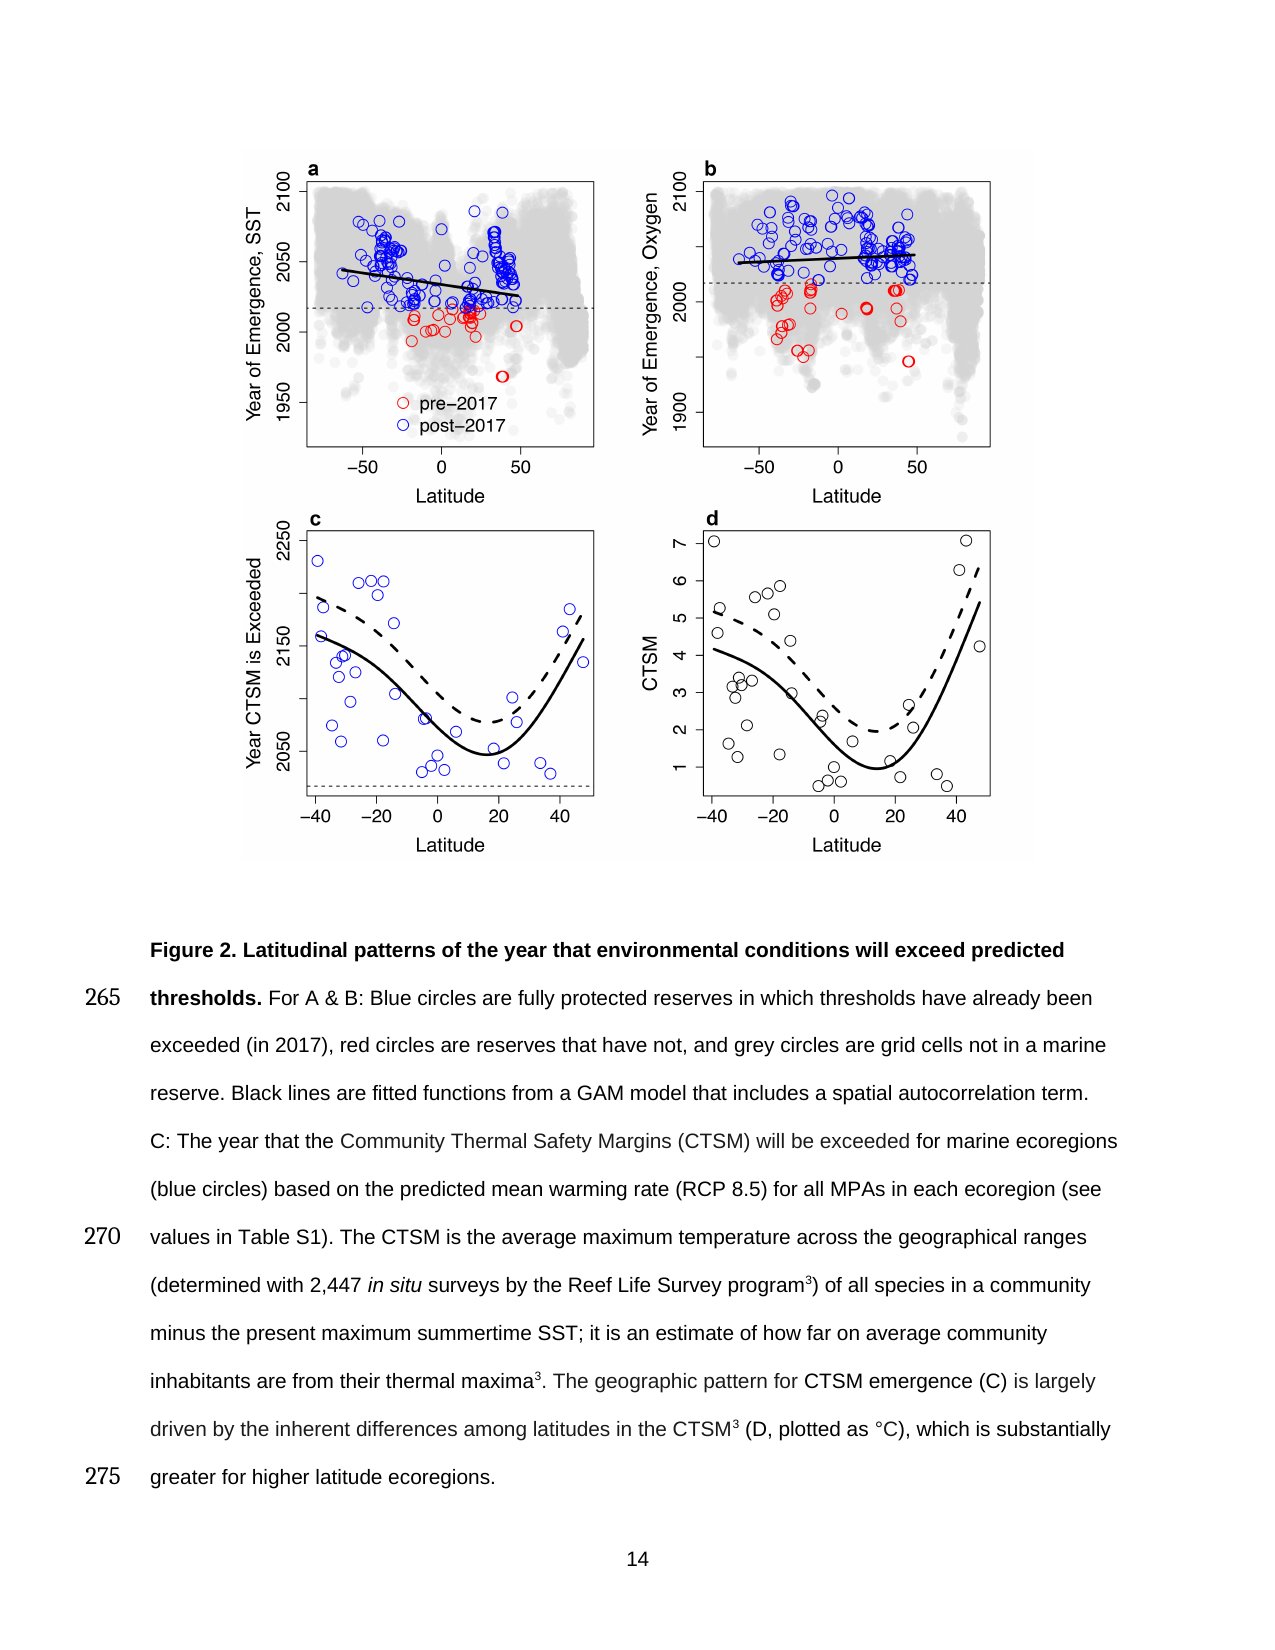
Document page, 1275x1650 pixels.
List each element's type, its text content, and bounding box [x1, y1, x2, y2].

text Figure 2. Latitudinal patterns of the year that environmental conditions will exceed predicted thresholds. For A & B: Blue circles are fully protected reserves in which thresholds have already been exceeded (in 2017), red circles are reserves that have not, and grey circles are grid cells not in a marine reserve. Black lines are fitted functions from a GAM model that includes a spatial autocorrelation term. C: The year that the Community Thermal Safety Margins (CTSM) will be exceeded for marine ecoregions (blue circles) based on the predicted mean warming rate (RCP 8.5) for all MPAs in each ecoregion (see values in Table S1). The CTSM is the average maximum temperature across the geographical ranges (determined with 2,447 in situ surveys by the Reef Life Survey program3) of all species in a community minus the present maximum summertime SST; it is an estimate of how far on average community inhabitants are from their thermal maxima3. The geographic pattern for CTSM emergence (C) is largely driven by the inherent differences among latitudes in the CTSM3 (D, plotted as °C), which is substantially greater for higher latitude ecoregions. [150, 937, 1125, 1488]
picture [241, 150, 1034, 861]
